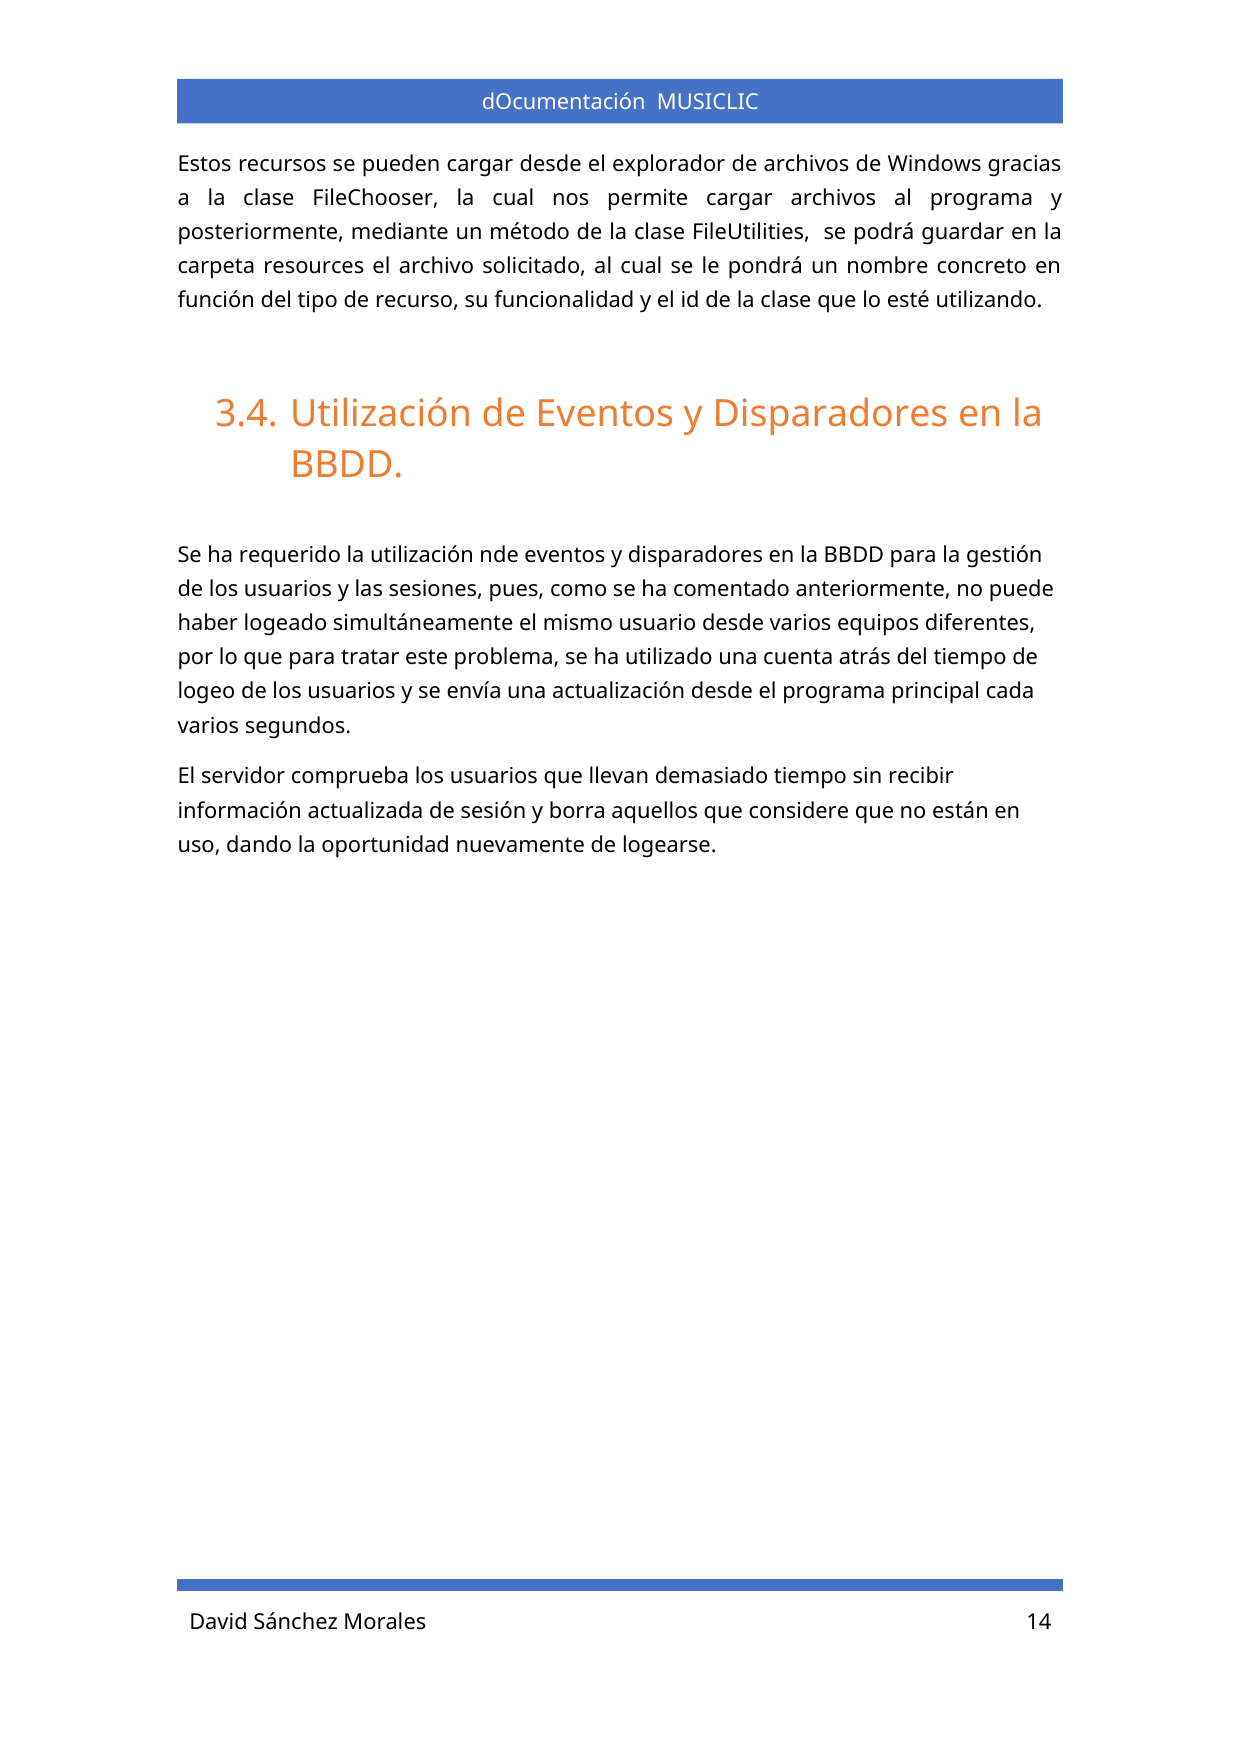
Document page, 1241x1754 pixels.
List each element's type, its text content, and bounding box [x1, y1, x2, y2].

text Estos recursos se pueden cargar desde el explorador de archivos de Windows gracias a la clase FileChooser, la cual nos permite cargar archivos al programa y posteriormente, mediante un método de la clase FileUtilities, se podrá guardar en la carpeta resources el archivo solicitado, al cual se le pondrá un nombre concreto en función del tipo de recurso, su funcionalidad y el id de la clase que lo esté utilizando. [177, 148, 1063, 314]
text Se ha requerido la utilización nde eventos y disparadores en la BBDD para la gestión de los usuarios y las sesiones, pues, como se ha comentado anteriormente, no puede haber logeado simultáneamente el mismo usuario desde varios equipos diferentes, por lo que para tratar este problema, se ha utilizado una cuenta atrás del tiempo de logeo de los usuarios y se envía una actualización desde el programa principal cada varios segundos. [177, 539, 1063, 739]
text El servidor comprueba los usuarios que llevan demasiado tiempo sin recibir información actualizada de sesión y borra aquellos que considere que no están en uso, dando la oportunidad nuevamente de logearse. [177, 761, 1063, 859]
subtitle Utilización de Eventos y Disparadores en la BBDD. [215, 386, 1063, 488]
